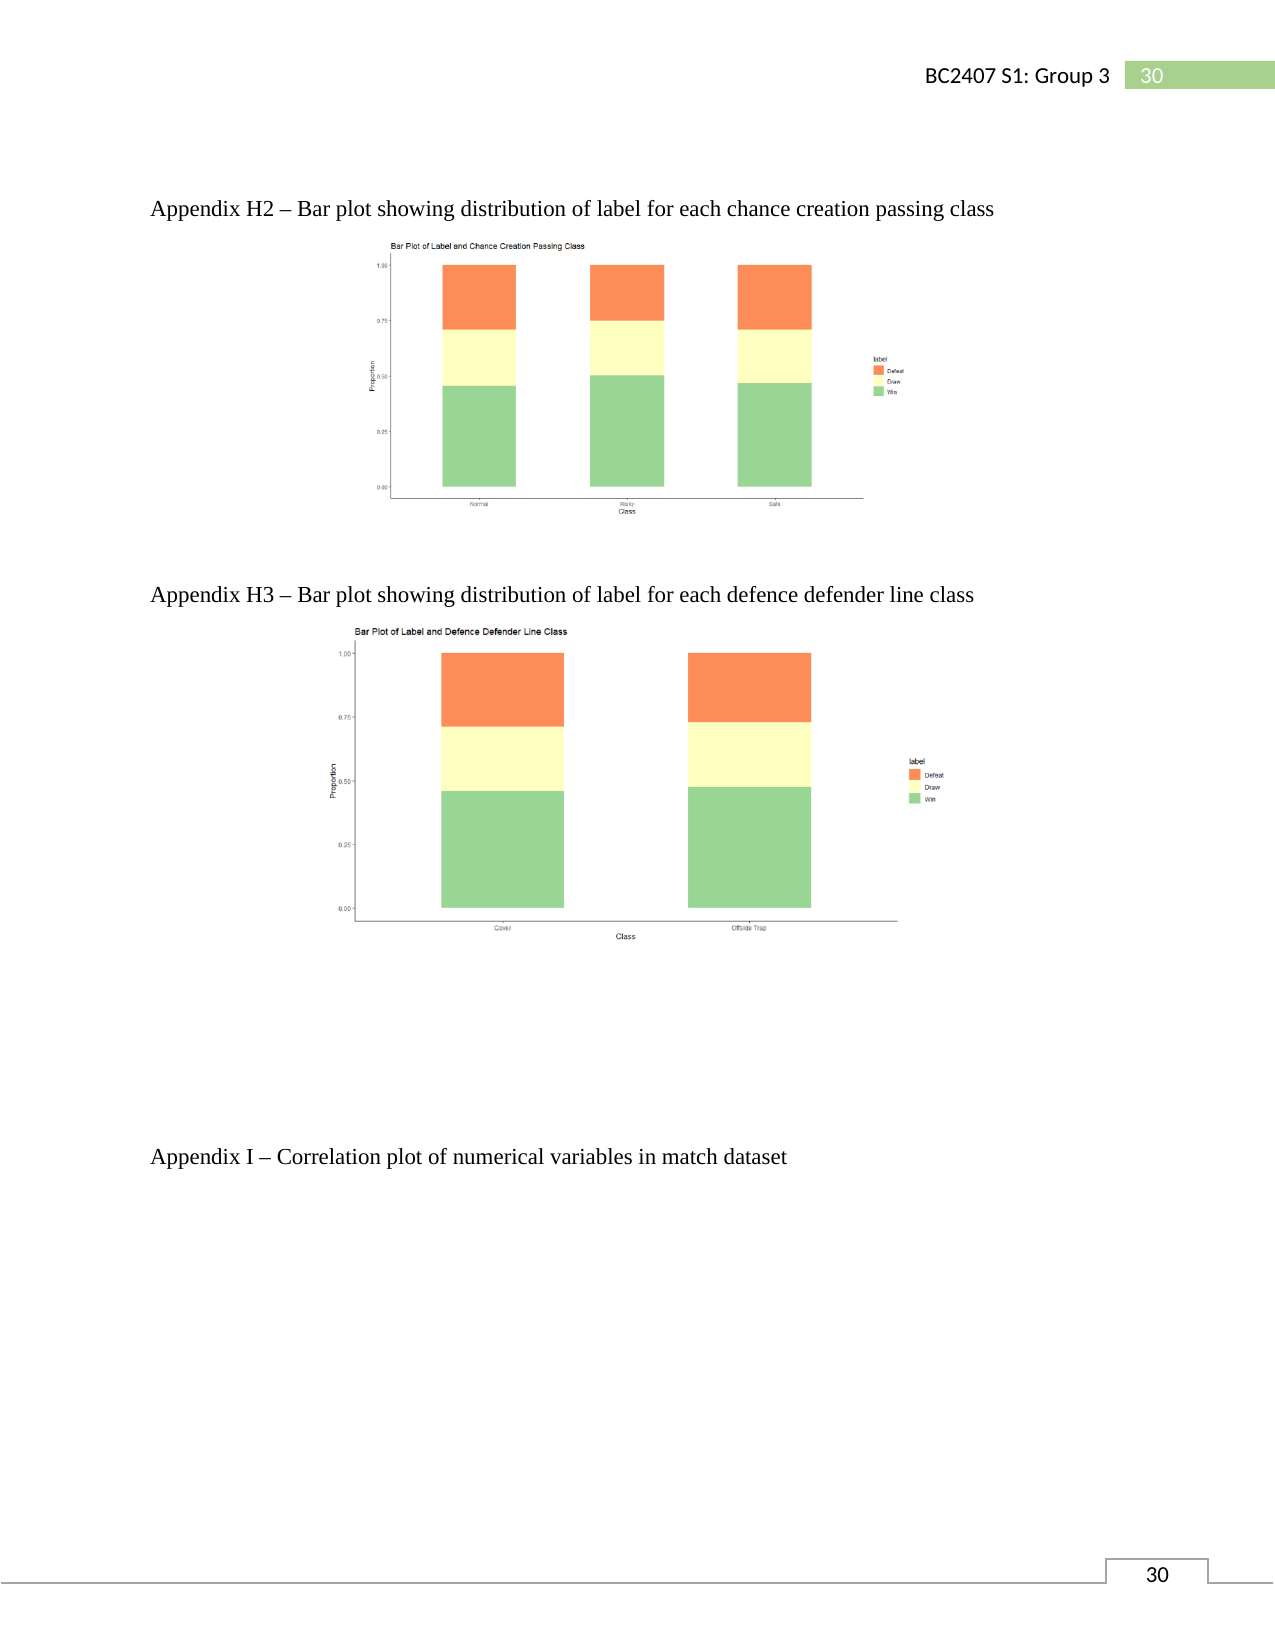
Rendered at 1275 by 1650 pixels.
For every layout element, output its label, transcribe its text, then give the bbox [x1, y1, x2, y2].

text Appendix H2 – Bar plot showing distribution of label for each chance creation passing class [150, 195, 1125, 221]
text Appendix I – Correlation plot of numerical variables in match dataset [150, 1143, 1125, 1170]
text Appendix H3 – Bar plot showing distribution of label for each defence defender line class [150, 581, 1125, 608]
picture [325, 626, 951, 944]
picture [365, 240, 910, 518]
